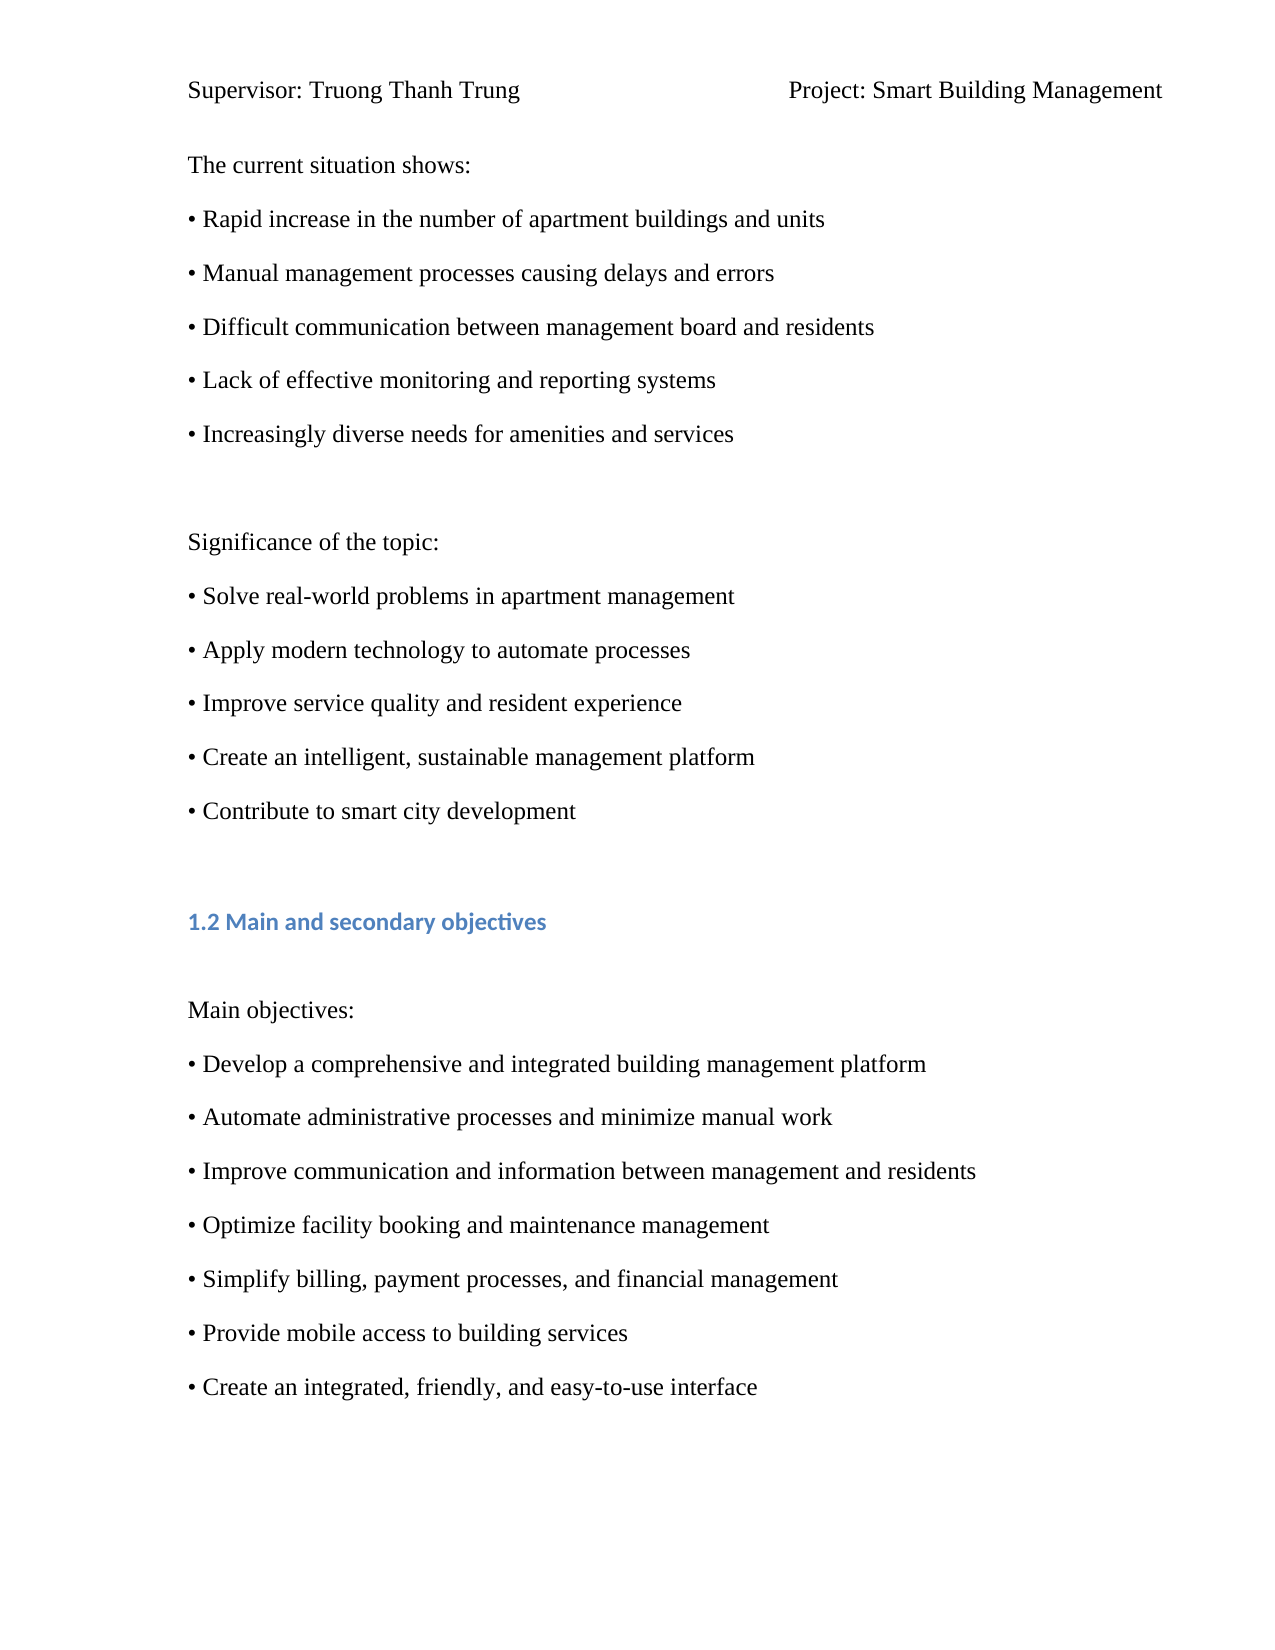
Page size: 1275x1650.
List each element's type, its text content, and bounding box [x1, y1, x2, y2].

text Main objectives: [187, 995, 1087, 1023]
text • Difficult communication between management board and residents [187, 312, 1087, 340]
text • Automate administrative processes and minimize manual work [187, 1102, 1087, 1131]
text • Create an integrated, friendly, and easy-to-use interface [187, 1372, 1087, 1401]
text • Simplify billing, payment processes, and financial management [187, 1264, 1087, 1293]
text • Provide mobile access to building services [187, 1318, 1087, 1347]
text • Improve communication and information between management and residents [187, 1156, 1087, 1185]
text • Increasingly diverse needs for amenities and services [187, 419, 1087, 448]
text • Optimize facility booking and maintenance management [187, 1210, 1087, 1239]
text • Develop a comprehensive and integrated building management platform [187, 1049, 1087, 1077]
text • Solve real-world problems in apartment management [187, 581, 1087, 609]
text • Contribute to smart city development [187, 796, 1087, 825]
text The current situation shows: [187, 150, 1087, 179]
text • Create an intelligent, sustainable management platform [187, 742, 1087, 771]
subtitle 1.2 Main and secondary objectives [187, 906, 1087, 936]
text • Manual management processes causing delays and errors [187, 258, 1087, 286]
text • Improve service quality and resident experience [187, 688, 1087, 717]
text Significance of the topic: [187, 527, 1087, 556]
text • Rapid increase in the number of apartment buildings and units [187, 204, 1087, 233]
text • Apply modern technology to automate processes [187, 635, 1087, 663]
text • Lack of effective monitoring and reporting systems [187, 365, 1087, 394]
